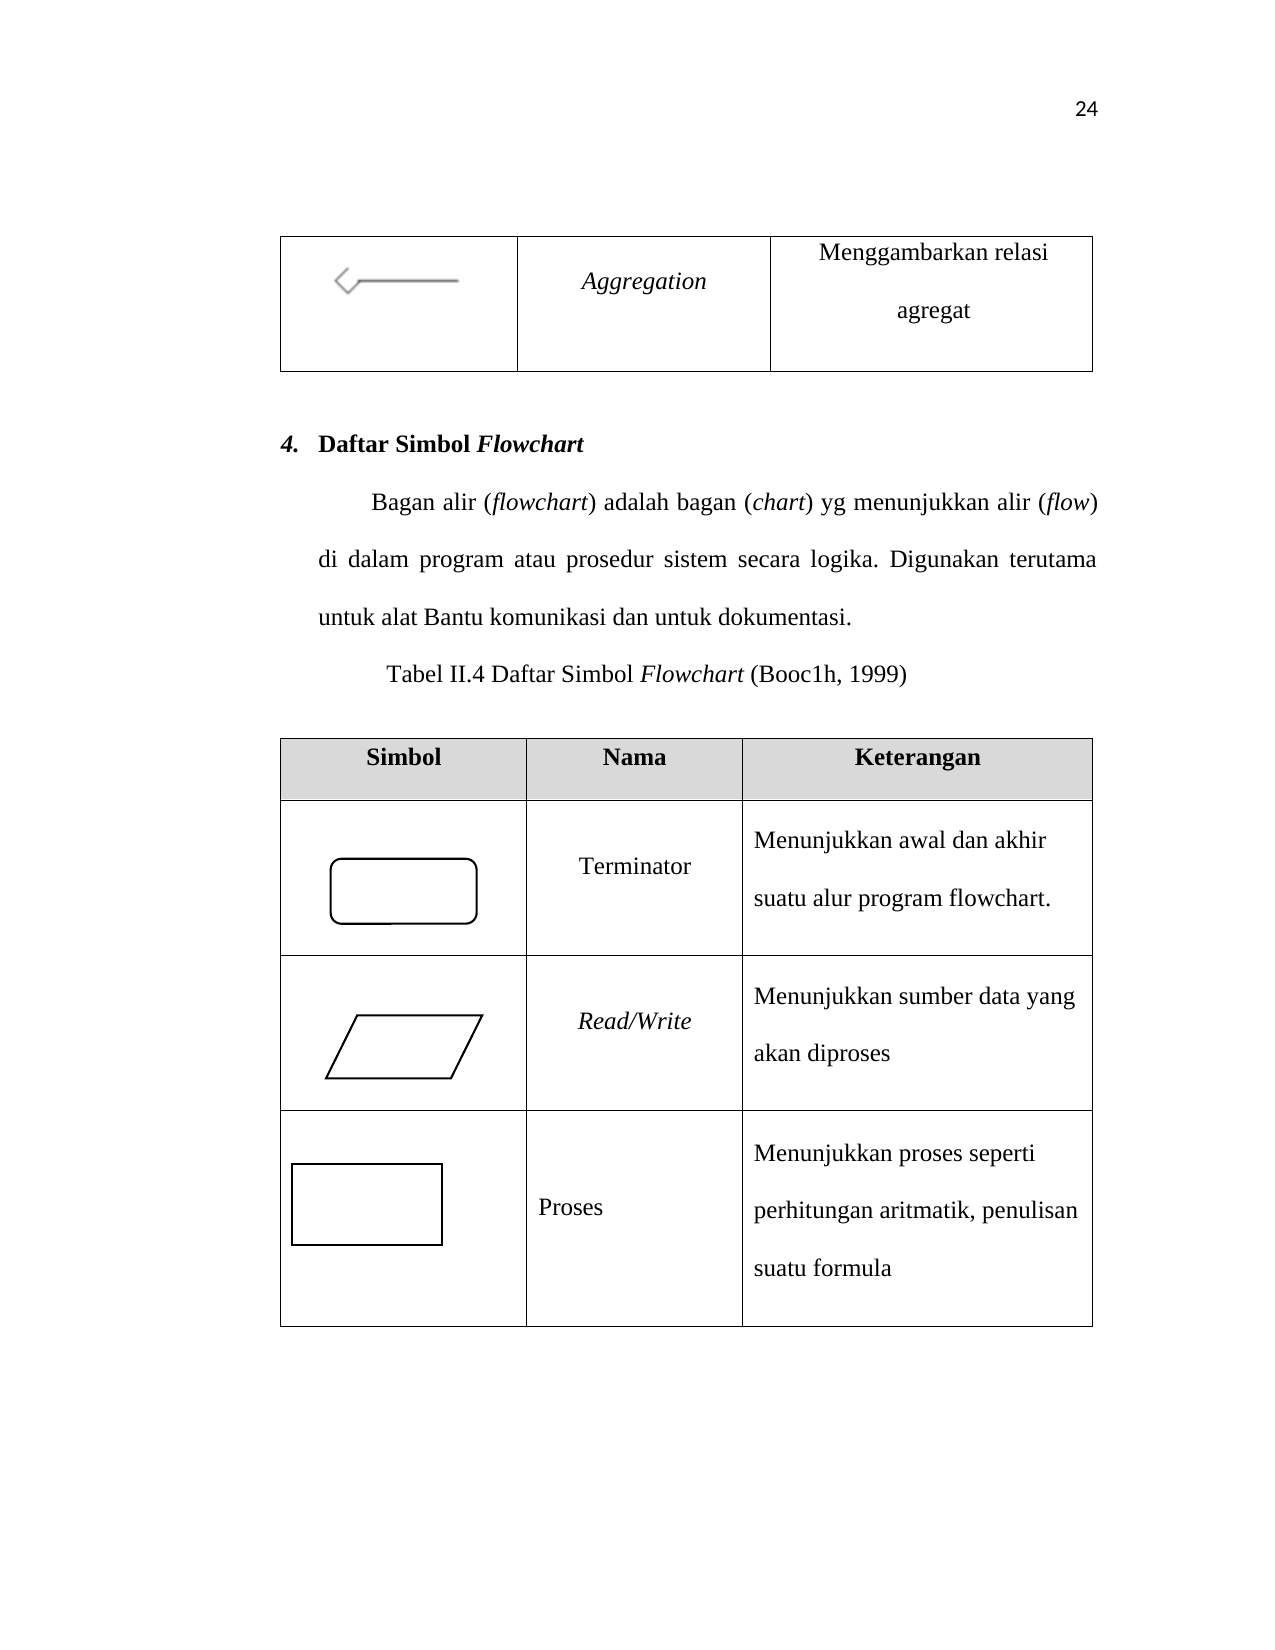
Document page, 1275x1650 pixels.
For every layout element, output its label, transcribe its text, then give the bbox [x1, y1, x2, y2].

table_cell Read/Write [527, 956, 742, 1110]
table_cell Menunjukkan awal dan akhir suatu alur program flowchart. [743, 801, 1092, 955]
table_cell [281, 956, 526, 1110]
table_cell Menggambarkan relasi agregat [771, 237, 1092, 371]
table_header Simbol [281, 739, 526, 799]
table_header Keterangan [743, 739, 1092, 799]
table_header Nama [527, 739, 742, 799]
text Tabel II.4 Daftar Simbol Flowchart (Booc1h, 1999) [311, 659, 1098, 688]
table_cell Menunjukkan proses seperti perhitungan aritmatik, penulisan suatu formula [743, 1111, 1092, 1326]
table_cell Proses [527, 1111, 742, 1326]
table_cell [281, 237, 517, 371]
table_cell Aggregation [518, 237, 770, 371]
table_cell Terminator [527, 801, 742, 955]
text Daftar Simbol Flowchart [281, 429, 1098, 458]
table_cell [281, 1111, 526, 1326]
table_cell Menunjukkan sumber data yang akan diproses [743, 956, 1092, 1110]
table_cell [281, 801, 526, 955]
picture [323, 256, 475, 305]
list Bagan alir (flowchart) adalah bagan (chart) yg menunjukkan alir (flow) di dalam program atau prosedur sistem secara logika. Digunakan terutama untuk alat Bantu komunikasi dan untuk dokumentasi. [318, 487, 1098, 630]
